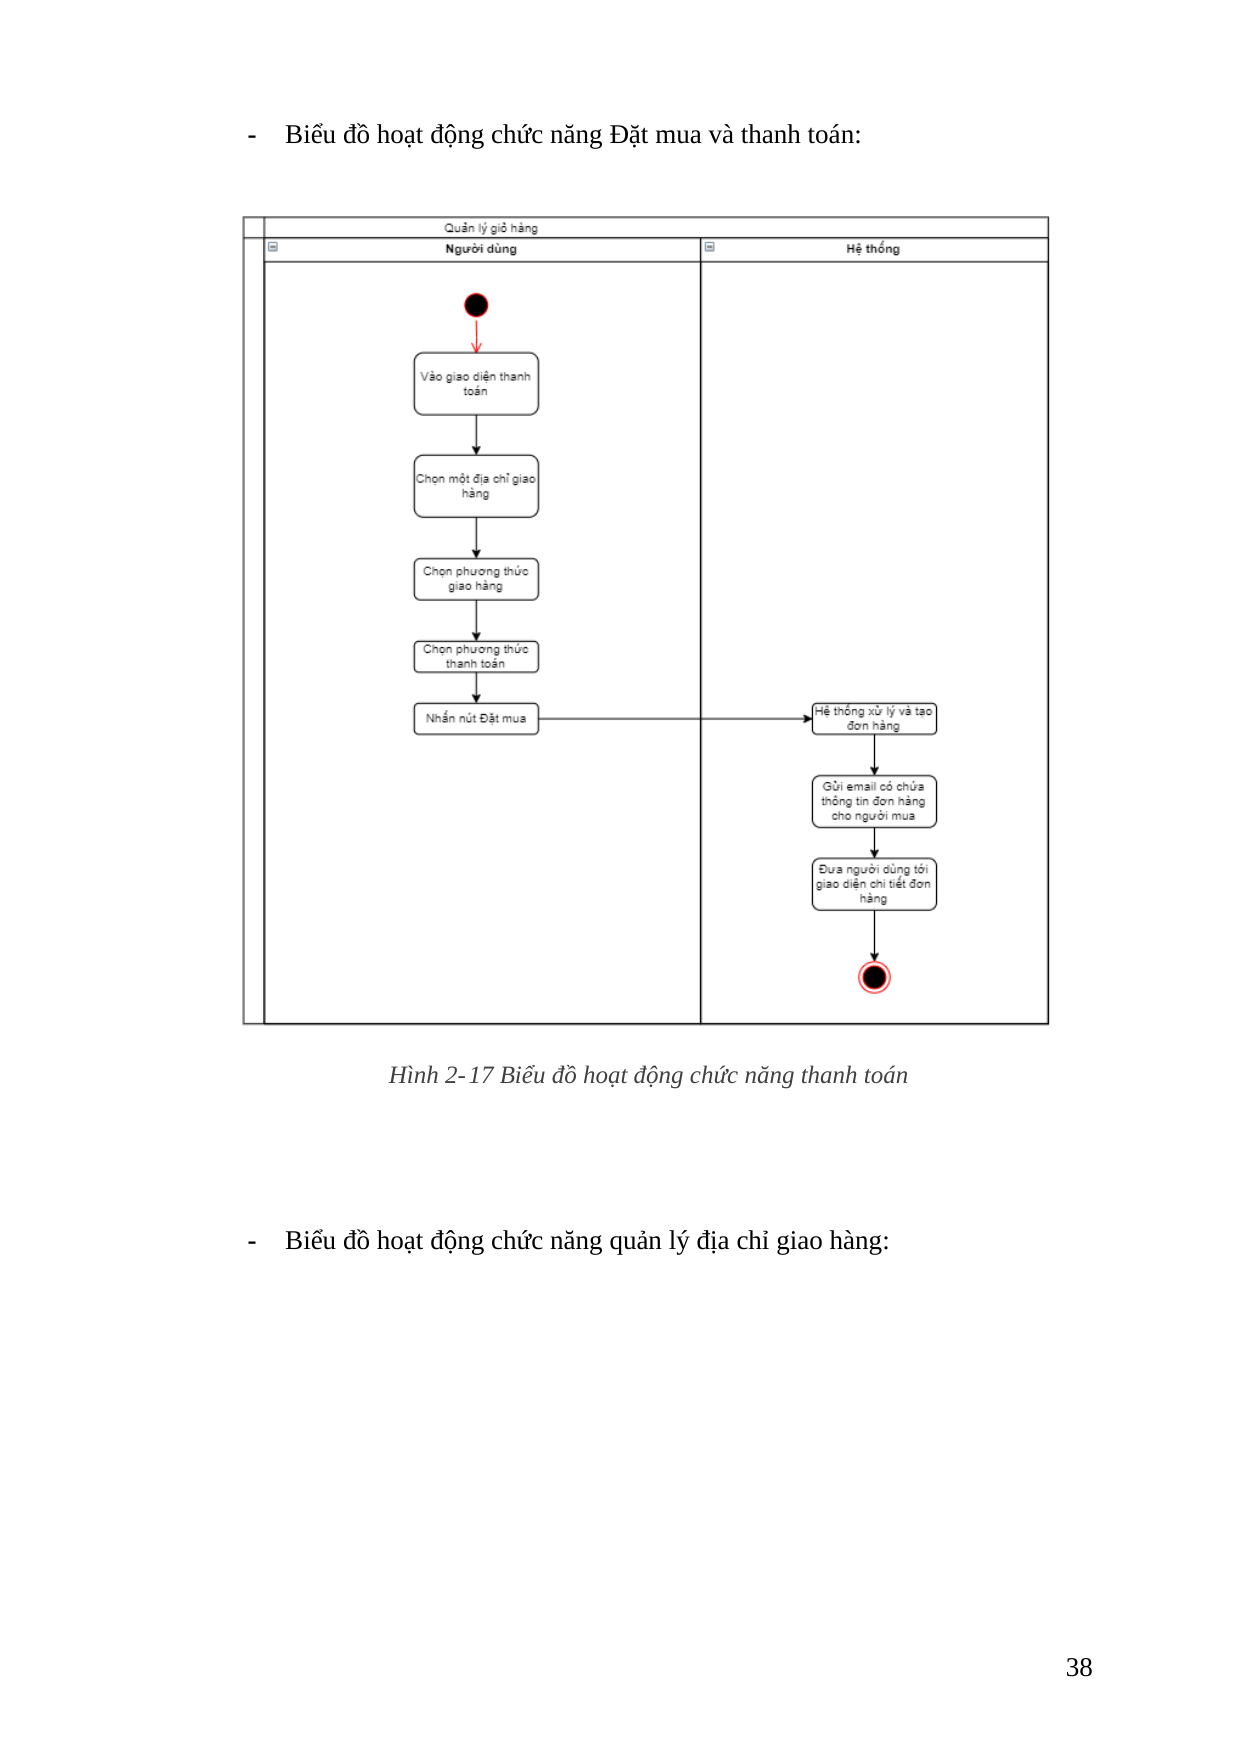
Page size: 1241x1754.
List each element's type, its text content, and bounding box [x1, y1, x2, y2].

list Biểu đồ hoạt động chức năng Đặt mua và thanh toán: [247, 118, 1092, 149]
list Biểu đồ hoạt động chức năng quản lý địa chỉ giao hàng: [247, 1224, 1092, 1255]
picture [206, 186, 1093, 1051]
text Hình 2-17 Biểu đồ hoạt động chức năng thanh toán [207, 1060, 1092, 1088]
